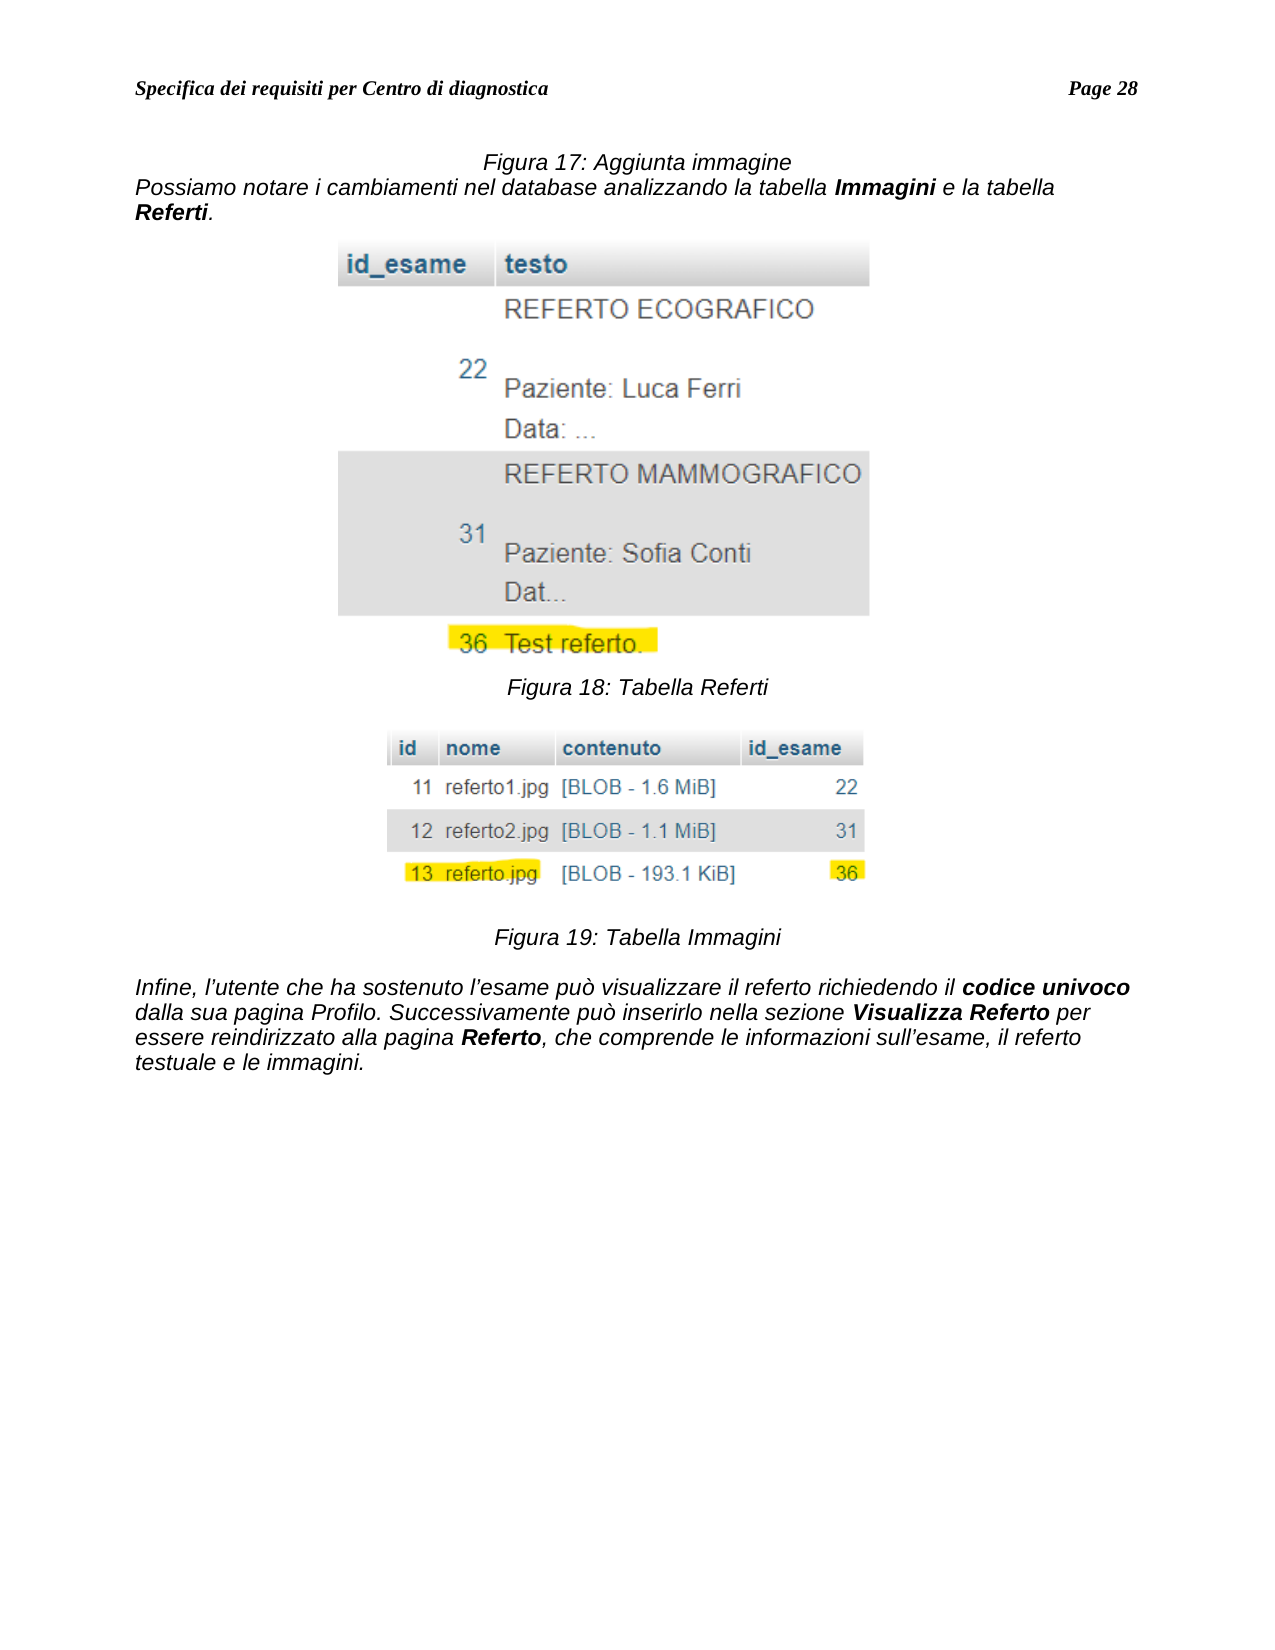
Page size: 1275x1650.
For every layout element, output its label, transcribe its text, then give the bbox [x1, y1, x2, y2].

text Possiamo notare i cambiamenti nel database analizzando la tabella Immagini e la tabella Referti. [135, 175, 1140, 225]
picture [338, 238, 936, 663]
text Figura 17: Aggiunta immagine [135, 150, 1140, 175]
picture [387, 729, 886, 896]
text Infine, l’utente che ha sostenuto l’esame può visualizzare il referto richiedendo il codice univoco dalla sua pagina Profilo. Successivamente può inserirlo nella sezione Visualizza Referto per essere reindirizzato alla pagina Referto, che comprende le informazioni sull’esame, il referto testuale e le immagini. [135, 975, 1140, 1075]
text Figura 19: Tabella Immagini [135, 925, 1140, 950]
text Figura 18: Tabella Referti [135, 675, 1140, 700]
